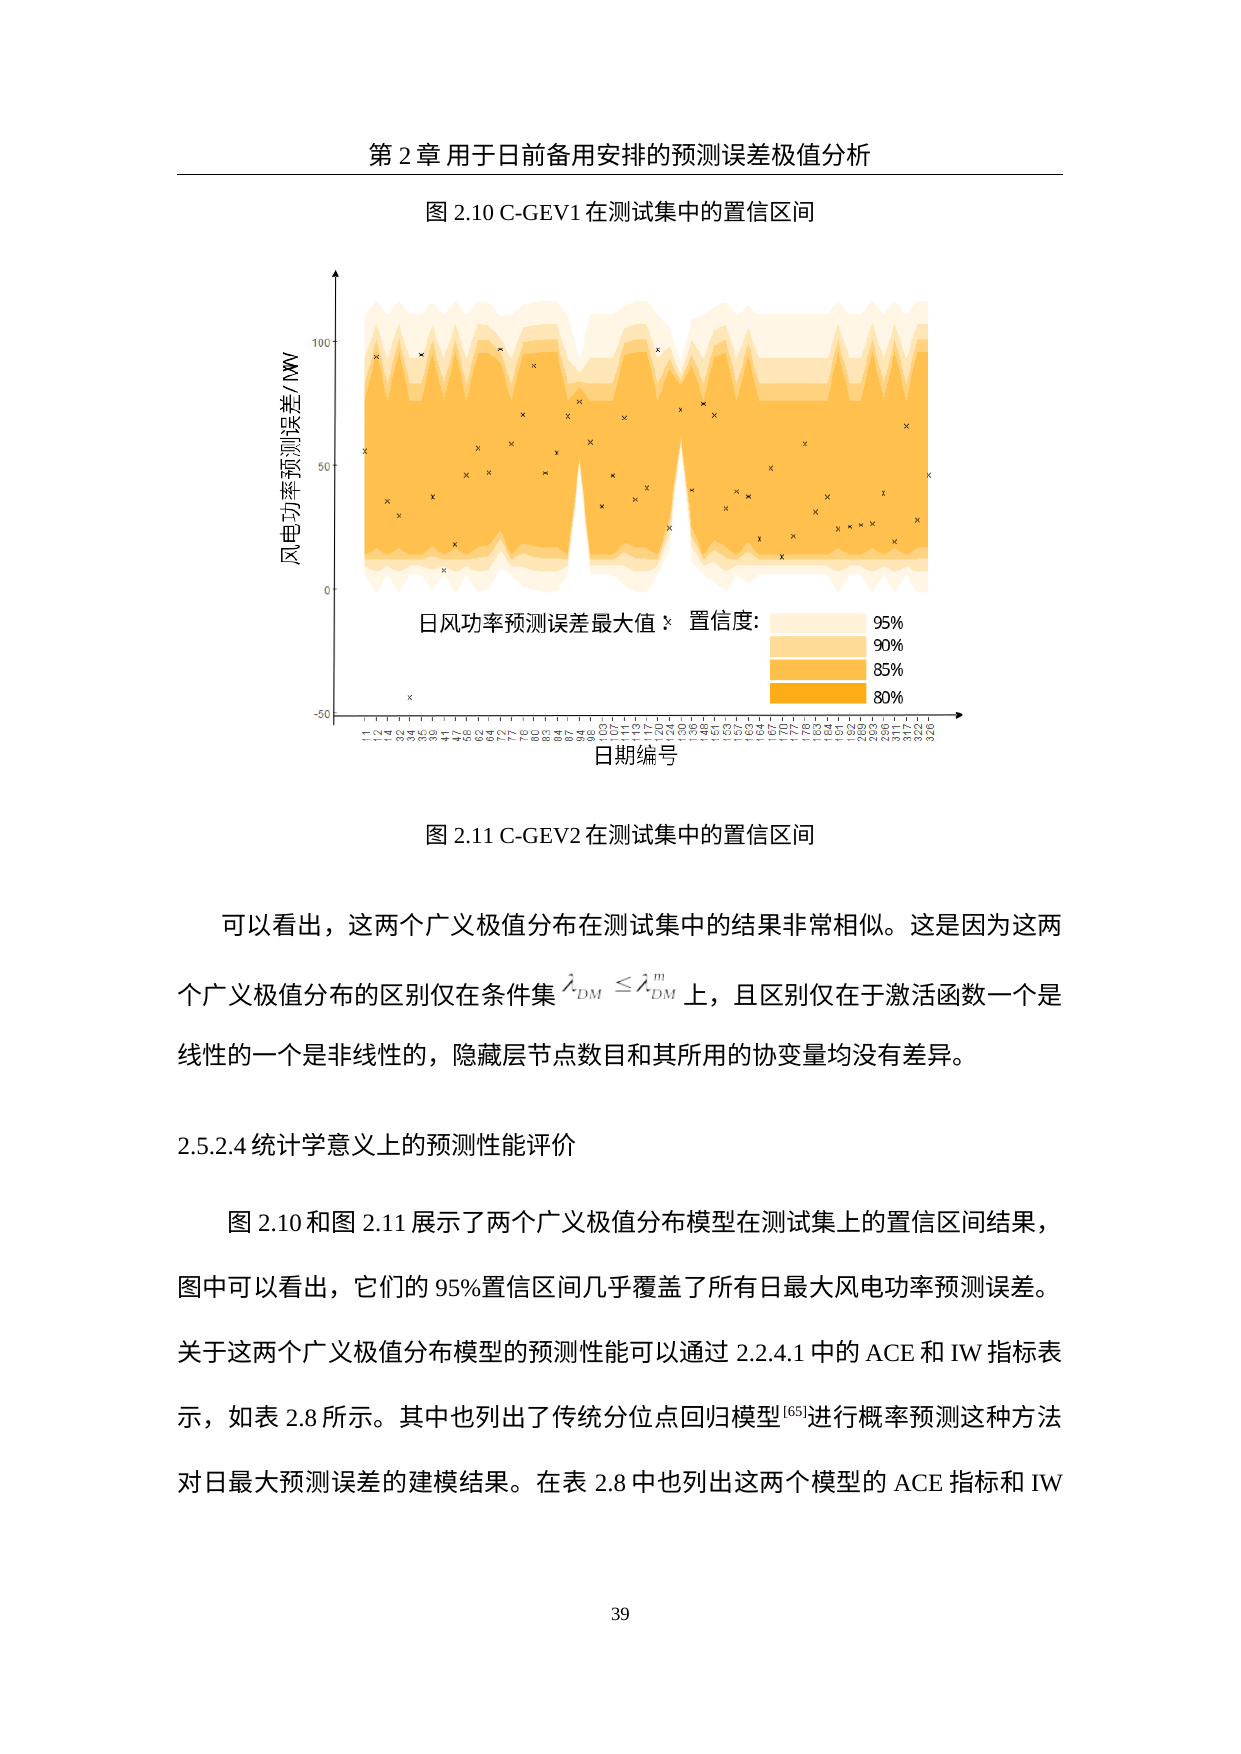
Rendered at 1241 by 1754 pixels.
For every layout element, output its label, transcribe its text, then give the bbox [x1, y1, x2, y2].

text 可以看出，这两个广义极值分布在测试集中的结果非常相似。这是因为这两个广义极值分布的区别仅在条件集上，且区别仅在于激活函数一个是线性的一个是非线性的，隐藏层节点数目和其所用的协变量均没有差异。 [177, 891, 1063, 1086]
subtitle 2.5.2.4统计学意义上的预测性能评价 [177, 1111, 1063, 1176]
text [177, 1188, 1063, 1513]
